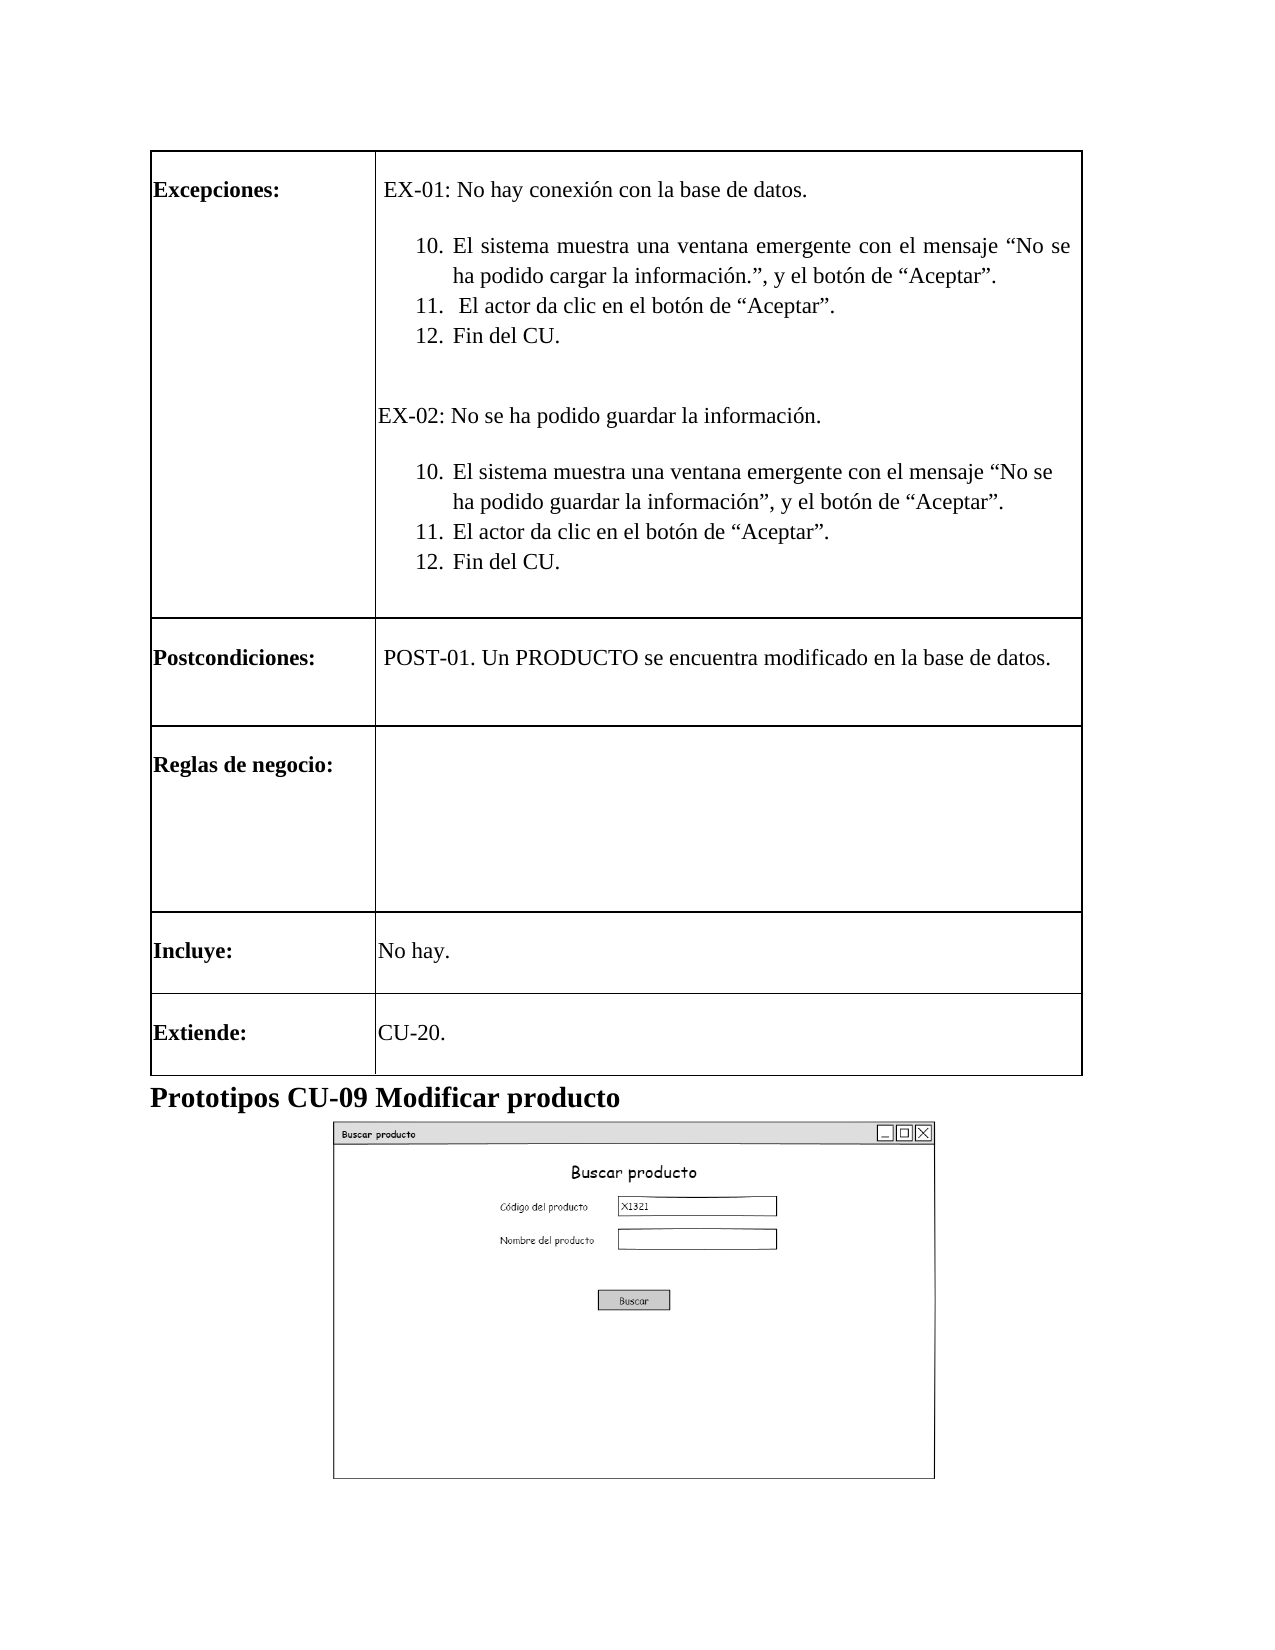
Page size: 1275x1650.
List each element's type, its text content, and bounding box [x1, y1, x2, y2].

picture [326, 1116, 949, 1489]
subtitle Prototipos CU-09 Modificar producto [150, 1080, 1125, 1114]
